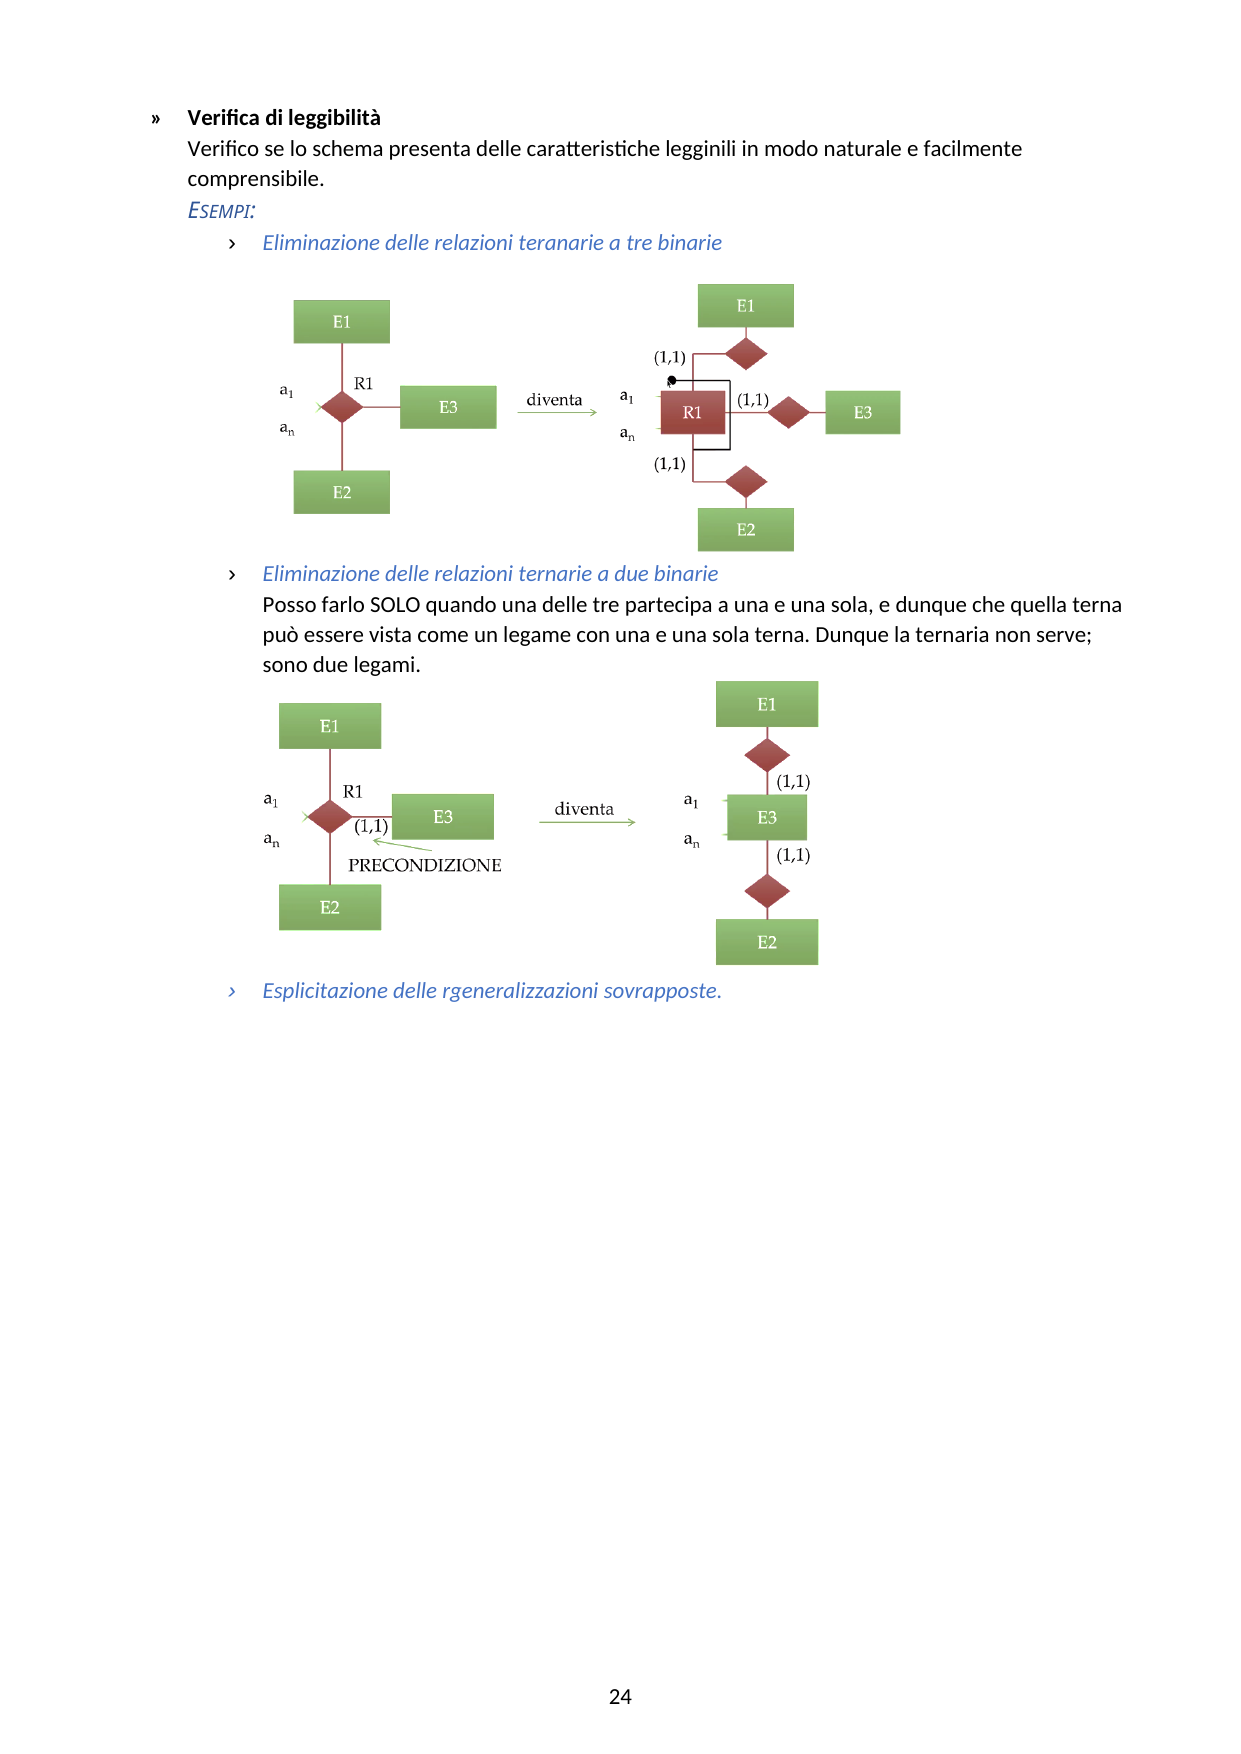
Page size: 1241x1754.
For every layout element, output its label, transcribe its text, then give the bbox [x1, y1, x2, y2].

picture [262, 259, 908, 557]
picture [262, 680, 843, 974]
list Esplicitazione delle rgeneralizzazioni sovrapposte. [225, 977, 1128, 1006]
list Verifica di leggibilità Verifico se lo schema presenta delle caratteristiche legginili in modo naturale e facilmente comprensibile. Esempi: [150, 103, 1128, 226]
